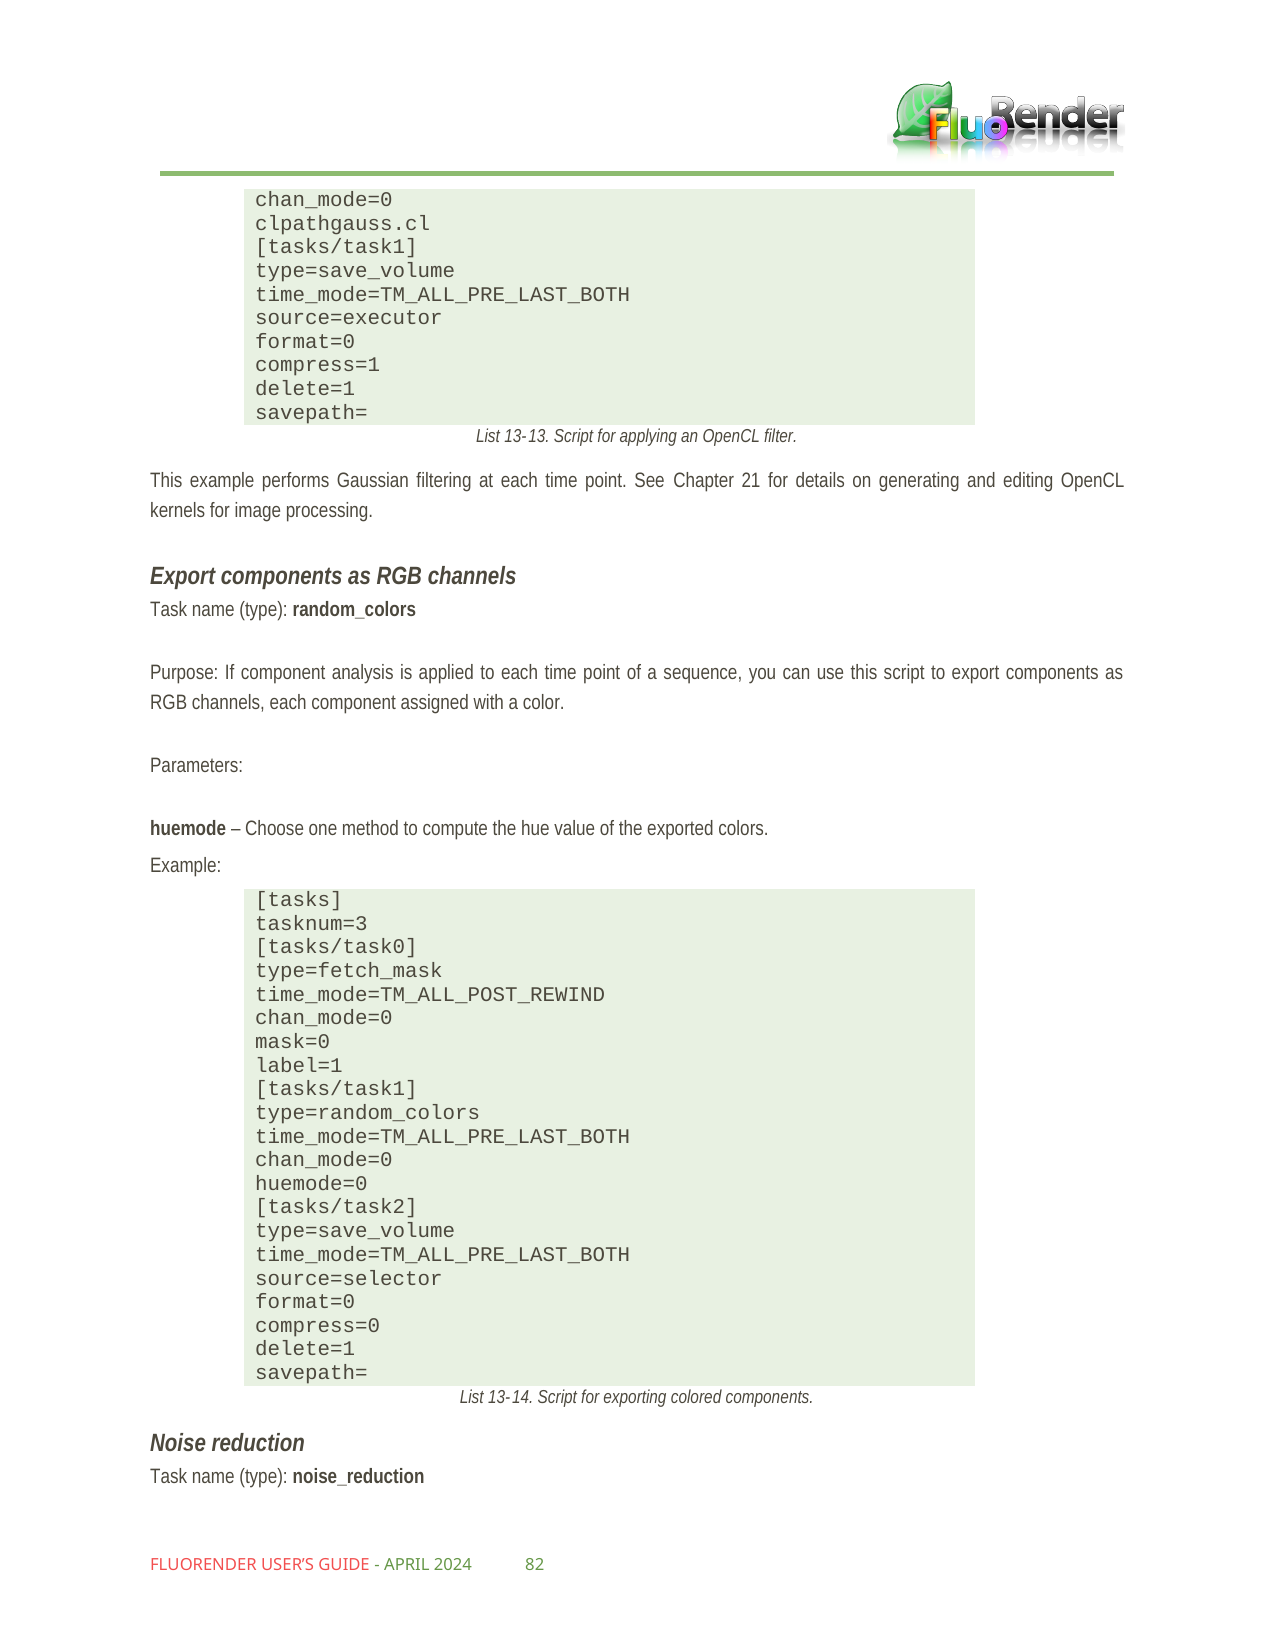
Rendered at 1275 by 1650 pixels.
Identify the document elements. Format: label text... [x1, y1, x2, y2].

text Task name (type): random_colors [150, 597, 1125, 621]
text Parameters: [150, 753, 1125, 777]
subtitle Noise reduction [150, 1428, 1125, 1457]
text huemode – Choose one method to compute the hue value of the exported colors. [150, 816, 1125, 840]
text Task name (type): noise_reduction [150, 1464, 1125, 1488]
text Example: [150, 853, 1125, 877]
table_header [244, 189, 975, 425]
text This example performs Gaussian filtering at each time point. See Chapter 21 for details on generating and editing OpenCL kernels for image processing. [150, 468, 1125, 522]
picture [887, 75, 1125, 165]
text Purpose: If component analysis is applied to each time point of a sequence, you can use this script to export components as RGB channels, each component assigned with a color. [150, 660, 1125, 714]
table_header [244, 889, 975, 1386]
subtitle Export components as RGB channels [150, 561, 1125, 589]
